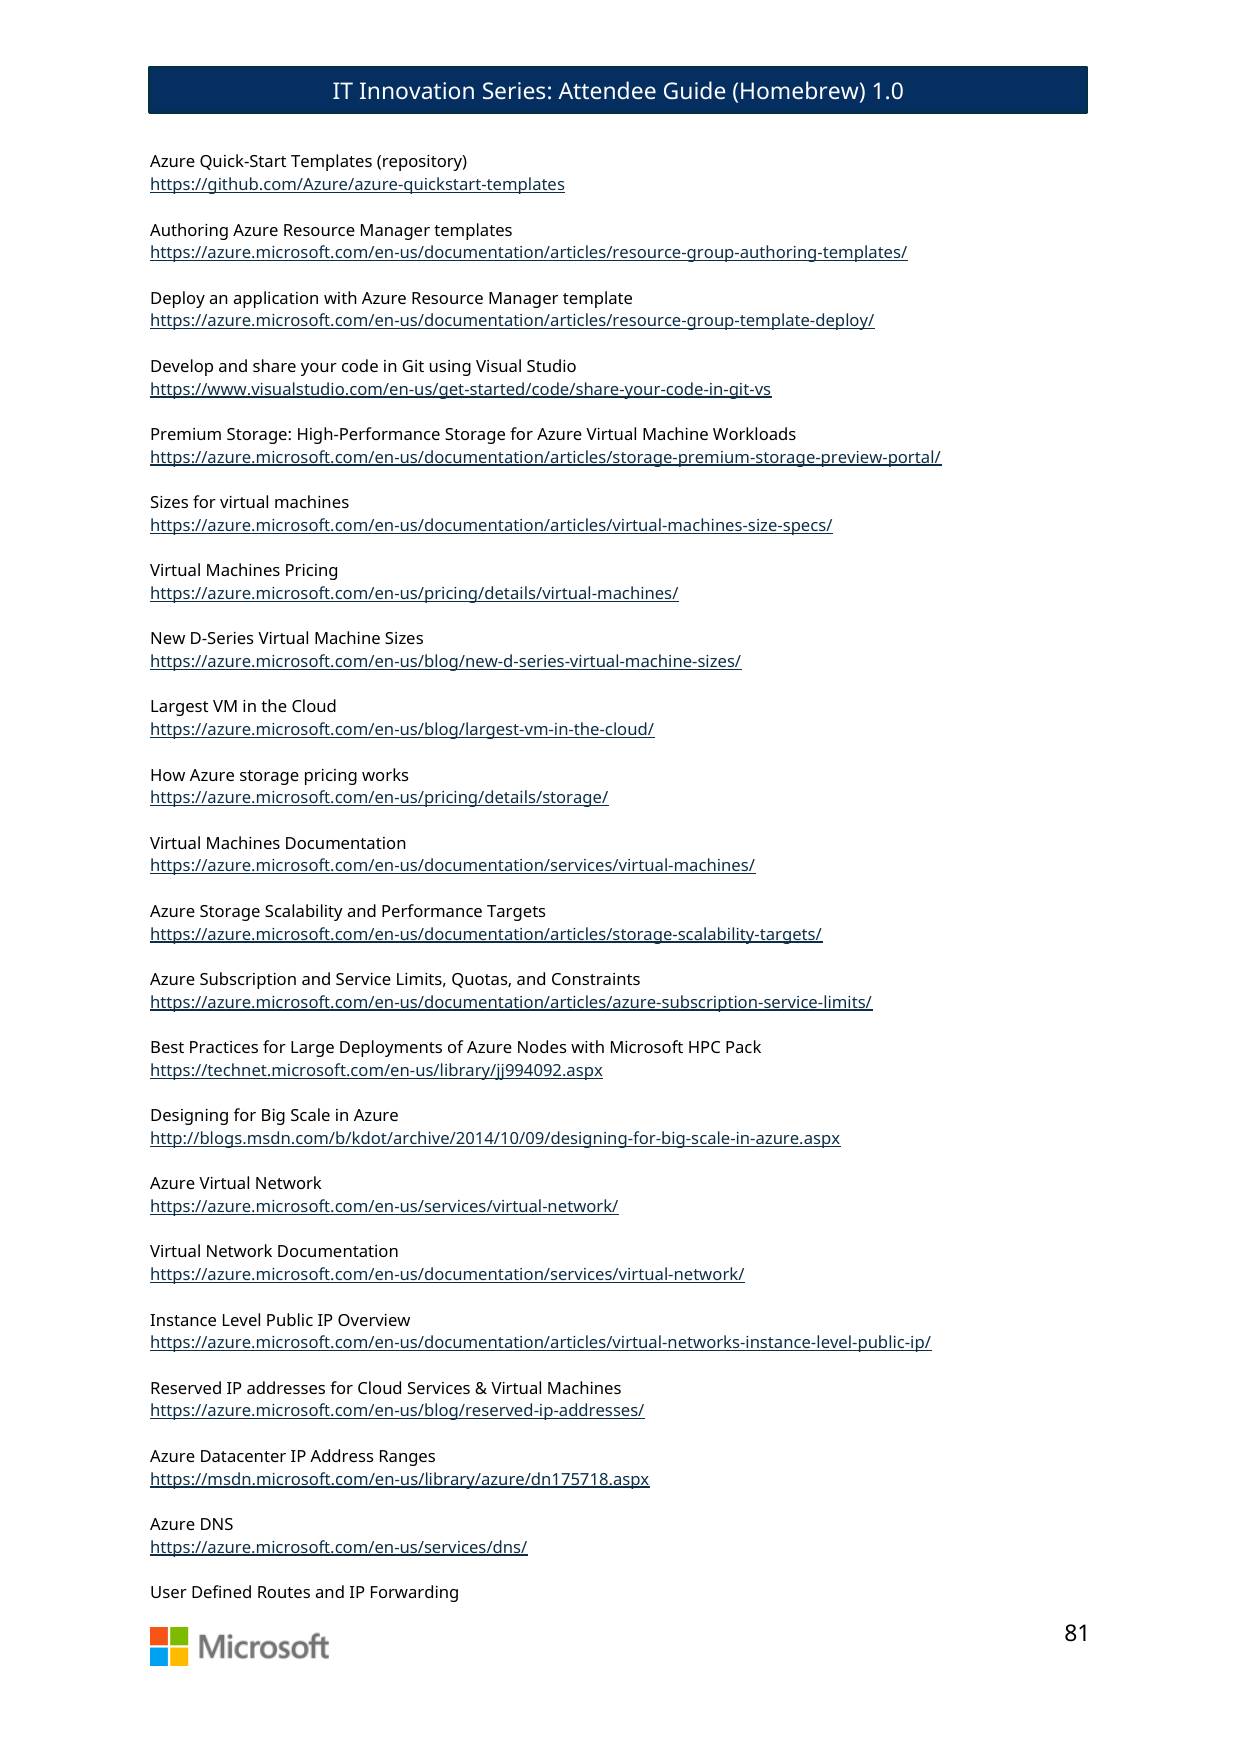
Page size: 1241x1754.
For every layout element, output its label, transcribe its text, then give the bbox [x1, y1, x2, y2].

text http://blogs.msdn.com/b/kdot/archive/2014/10/09/designing-for-big-scale-in-azure.aspx [150, 1126, 1090, 1149]
text https://azure.microsoft.com/en-us/blog/reserved-ip-addresses/ [150, 1399, 1090, 1422]
text https://azure.microsoft.com/en-us/pricing/details/virtual-machines/ [150, 581, 1090, 604]
text https://azure.microsoft.com/en-us/documentation/articles/storage-premium-storage-preview-portal/ [150, 445, 1090, 468]
text https://azure.microsoft.com/en-us/documentation/articles/resource-group-authoring-templates/ [150, 241, 1090, 263]
text Virtual Machines Pricing [150, 559, 1090, 581]
text Virtual Network Documentation [150, 1240, 1090, 1263]
text Azure Storage Scalability and Performance Targets https://azure.microsoft.com/en-us/documentation/articles/storage-scalability-targets/ [150, 899, 1090, 945]
text Virtual Machines Documentation [150, 831, 1090, 854]
picture [150, 1627, 330, 1666]
text Designing for Big Scale in Azure [150, 1104, 1090, 1126]
text Develop and share your code in Git using Visual Studio [150, 354, 1090, 377]
text Authoring Azure Resource Manager templates [150, 218, 1090, 241]
text https://www.visualstudio.com/en-us/get-started/code/share-your-code-in-git-vs [150, 377, 1090, 400]
text https://azure.microsoft.com/en-us/documentation/articles/virtual-networks-instance-level-public-ip/ [150, 1331, 1090, 1353]
text Deploy an application with Azure Resource Manager template [150, 286, 1090, 309]
text Azure Quick-Start Templates (repository) [150, 150, 1090, 173]
text Azure DNS [150, 1512, 1090, 1535]
text Largest VM in the Cloud [150, 695, 1090, 718]
text How Azure storage pricing works [150, 763, 1090, 786]
text https://azure.microsoft.com/en-us/services/dns/ [150, 1535, 1090, 1558]
text Azure Virtual Network [150, 1172, 1090, 1194]
text https://azure.microsoft.com/en-us/pricing/details/storage/ [150, 786, 1090, 808]
text Sizes for virtual machines https://azure.microsoft.com/en-us/documentation/articles/virtual-machines-size-specs/ [150, 491, 1090, 536]
text Azure Subscription and Service Limits, Quotas, and Constraints [150, 967, 1090, 990]
text Azure Datacenter IP Address Ranges [150, 1444, 1090, 1467]
text https://azure.microsoft.com/en-us/documentation/articles/azure-subscription-service-limits/ [150, 990, 1090, 1013]
text https://msdn.microsoft.com/en-us/library/azure/dn175718.aspx [150, 1467, 1090, 1490]
text New D-Series Virtual Machine Sizes https://azure.microsoft.com/en-us/blog/new-d-series-virtual-machine-sizes/ [150, 627, 1090, 672]
text Premium Storage: High-Performance Storage for Azure Virtual Machine Workloads [150, 422, 1090, 445]
text https://azure.microsoft.com/en-us/blog/largest-vm-in-the-cloud/ [150, 718, 1090, 740]
text User Defined Routes and IP Forwarding [150, 1581, 1090, 1603]
text https://github.com/Azure/azure-quickstart-templates [150, 173, 1090, 195]
text https://technet.microsoft.com/en-us/library/jj994092.aspx [150, 1058, 1090, 1081]
text Best Practices for Large Deployments of Azure Nodes with Microsoft HPC Pack [150, 1036, 1090, 1058]
text Instance Level Public IP Overview [150, 1308, 1090, 1331]
text Reserved IP addresses for Cloud Services & Virtual Machines [150, 1376, 1090, 1399]
text https://azure.microsoft.com/en-us/documentation/articles/resource-group-template-deploy/ [150, 309, 1090, 332]
text https://azure.microsoft.com/en-us/documentation/services/virtual-network/ [150, 1263, 1090, 1285]
text https://azure.microsoft.com/en-us/documentation/services/virtual-machines/ [150, 854, 1090, 877]
text https://azure.microsoft.com/en-us/services/virtual-network/ [150, 1194, 1090, 1217]
